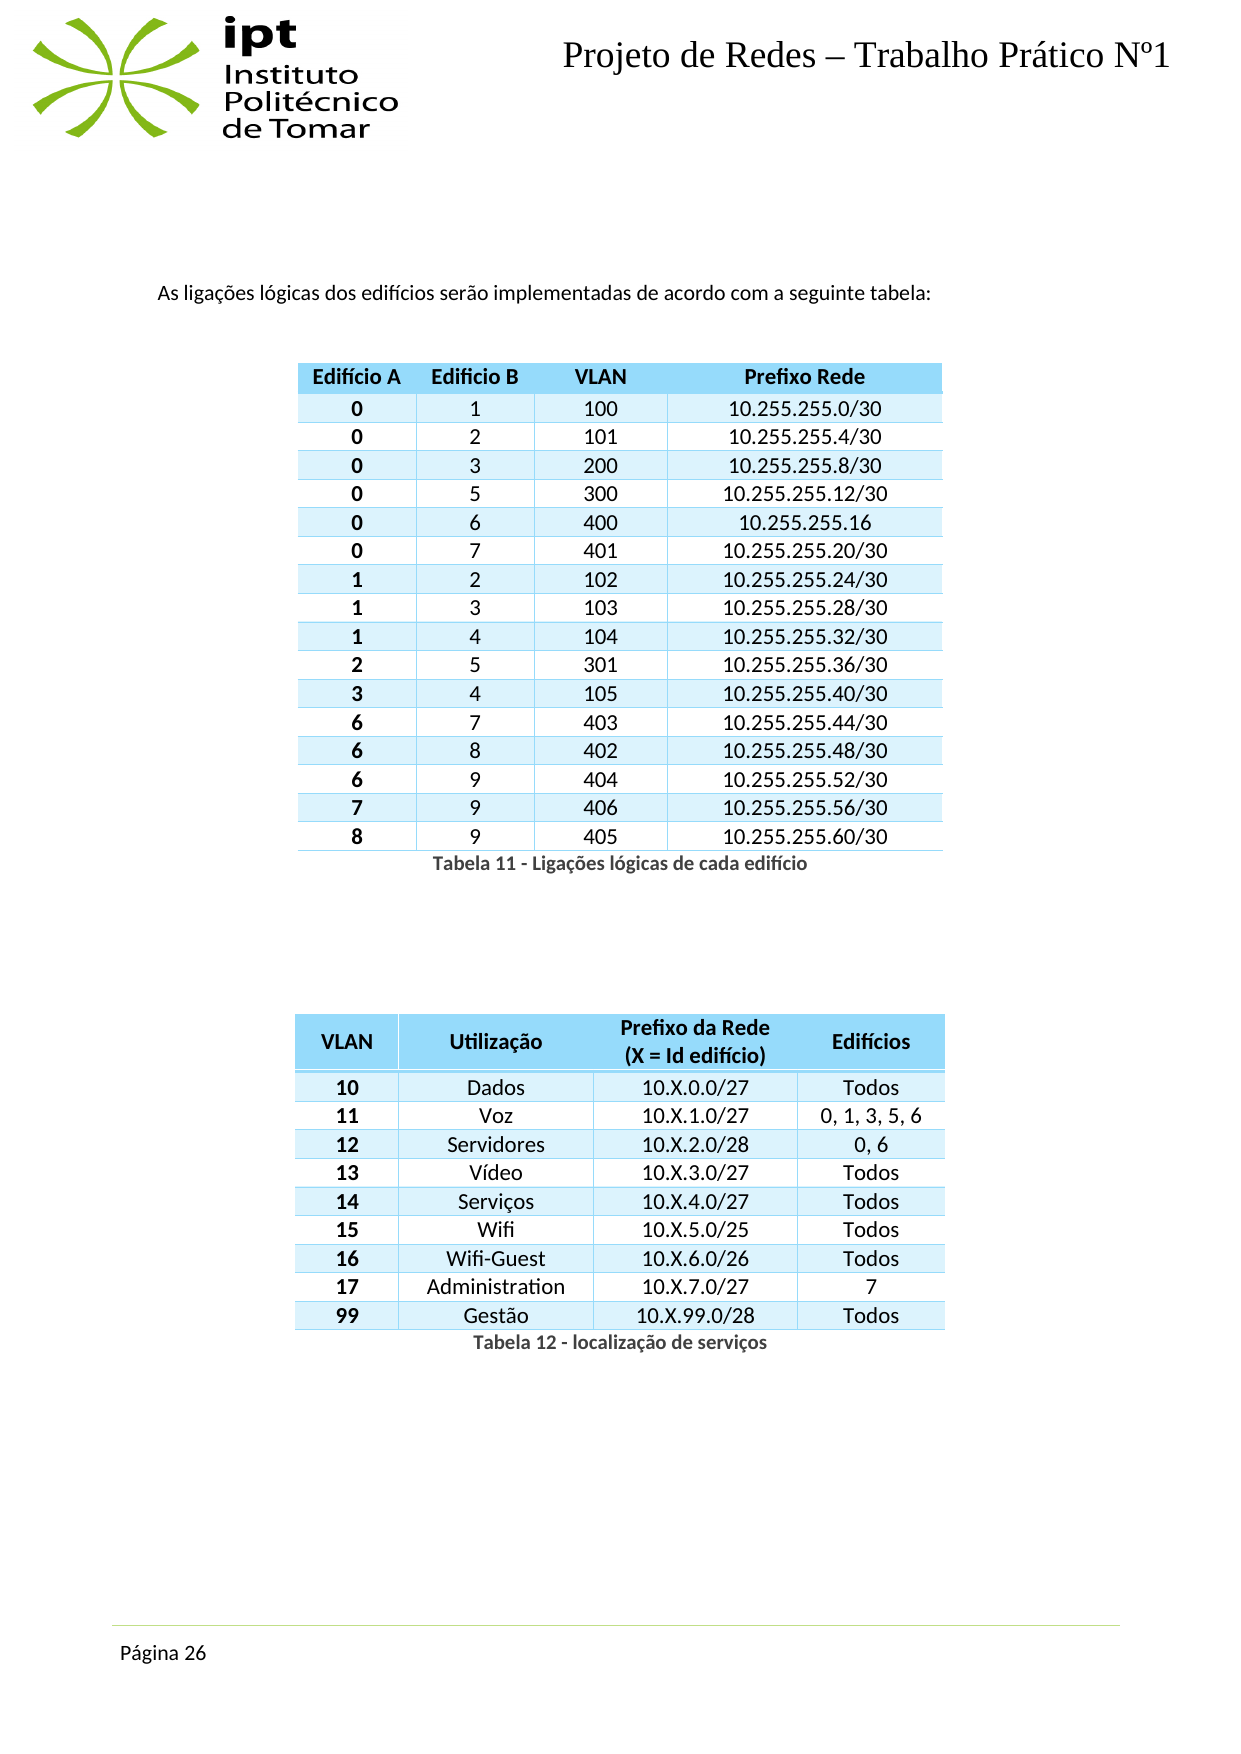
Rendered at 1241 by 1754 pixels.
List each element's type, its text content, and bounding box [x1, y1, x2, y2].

table_header Prefixo da Rede (X = Id edifício) [593, 1014, 797, 1069]
table_cell 5 [417, 480, 534, 507]
table_cell 401 [535, 537, 667, 564]
table_cell 10.X.4.0/27 [594, 1188, 797, 1215]
table_cell 104 [535, 623, 667, 650]
table_cell 4 [417, 623, 534, 650]
table_cell 10.255.255.24/30 [668, 565, 942, 593]
table_cell 9 [417, 794, 534, 821]
table_header Edificio B [416, 363, 534, 391]
table_cell 0 [298, 423, 416, 450]
table_cell Todos [798, 1188, 945, 1215]
table_cell 10.255.255.16 [668, 508, 942, 536]
table_cell 16 [295, 1245, 398, 1272]
table_cell 300 [535, 480, 667, 507]
table_cell 301 [535, 651, 667, 678]
table_cell Servidores [399, 1130, 593, 1158]
table_header Utilização [399, 1014, 593, 1069]
table_cell 10.255.255.48/30 [668, 737, 942, 764]
table_cell 2 [298, 651, 416, 678]
table_cell 5 [417, 651, 534, 678]
table_cell Voz [399, 1102, 593, 1129]
table_cell 2 [417, 565, 534, 593]
table_cell Gestão [399, 1302, 593, 1329]
table_cell 11 [295, 1102, 398, 1129]
table_cell 1 [298, 623, 416, 650]
table_cell 10.255.255.32/30 [668, 623, 942, 650]
table_cell 403 [535, 708, 667, 736]
table_cell 0, 1, 3, 5, 6 [798, 1102, 945, 1129]
table_cell 1 [417, 394, 534, 422]
table_cell 14 [295, 1188, 398, 1215]
table_cell Serviços [399, 1188, 593, 1215]
table_cell 10.255.255.20/30 [668, 537, 942, 564]
table_cell 10.X.3.0/27 [594, 1159, 797, 1186]
table_header Edifícios [797, 1014, 945, 1069]
table_cell 10.255.255.44/30 [668, 708, 942, 736]
table_cell 100 [535, 394, 667, 422]
table_cell 404 [535, 765, 667, 793]
table_cell 9 [417, 822, 534, 850]
table_cell Wifi [399, 1216, 593, 1243]
table_cell 10.255.255.0/30 [668, 394, 942, 422]
table_cell 7 [298, 794, 416, 821]
table_cell 17 [295, 1273, 398, 1301]
table_cell 10.255.255.12/30 [668, 480, 942, 507]
table_cell 3 [298, 680, 416, 707]
table_cell 3 [417, 451, 534, 479]
table_header Edifício A [298, 363, 416, 391]
table_cell 15 [295, 1216, 398, 1243]
table_cell 101 [535, 423, 667, 450]
table_cell 6 [298, 765, 416, 793]
table_cell 10.X.6.0/26 [594, 1245, 797, 1272]
table_cell 10.255.255.36/30 [668, 651, 942, 678]
table_cell Todos [798, 1159, 945, 1186]
table_cell 10.X.0.0/27 [594, 1073, 797, 1101]
table_cell 4 [417, 680, 534, 707]
table_cell 10.255.255.40/30 [668, 680, 942, 707]
table_cell 103 [535, 594, 667, 621]
table_cell 1 [298, 565, 416, 593]
table_cell 10.255.255.8/30 [668, 451, 942, 479]
table_cell 0, 6 [798, 1130, 945, 1158]
table_cell 400 [535, 508, 667, 536]
table_cell 6 [417, 508, 534, 536]
table_cell 0 [298, 451, 416, 479]
table_cell Administration [399, 1273, 593, 1301]
table_cell 7 [417, 537, 534, 564]
table_cell 10 [295, 1073, 398, 1101]
table_cell 1 [298, 594, 416, 621]
table_cell 0 [298, 537, 416, 564]
table_cell 7 [417, 708, 534, 736]
picture [14, 6, 408, 151]
table_cell 10.X.99.0/28 [594, 1302, 797, 1329]
table_cell 10.X.7.0/27 [594, 1273, 797, 1301]
table_cell 6 [298, 708, 416, 736]
text As ligações lógicas dos edifícios serão implementadas de acordo com a seguinte tabela: [157, 279, 1083, 306]
table_cell 402 [535, 737, 667, 764]
table_cell 0 [298, 394, 416, 422]
table_cell 105 [535, 680, 667, 707]
table_header VLAN [295, 1014, 398, 1069]
table_cell 200 [535, 451, 667, 479]
table_cell Wifi-Guest [399, 1245, 593, 1272]
table_cell 99 [295, 1302, 398, 1329]
table_cell 102 [535, 565, 667, 593]
table_cell 406 [535, 794, 667, 821]
table_cell 2 [417, 423, 534, 450]
table_cell 10.255.255.52/30 [668, 765, 942, 793]
table_cell 13 [295, 1159, 398, 1186]
table_cell 10.255.255.56/30 [668, 794, 942, 821]
table_cell 8 [417, 737, 534, 764]
table_cell 10.X.2.0/28 [594, 1130, 797, 1158]
table_cell 9 [417, 765, 534, 793]
table_cell Todos [798, 1216, 945, 1243]
table_cell 10.255.255.4/30 [668, 423, 942, 450]
table_cell 8 [298, 822, 416, 850]
table_header Prefixo Rede [667, 363, 942, 391]
table_cell 0 [298, 508, 416, 536]
table_cell Todos [798, 1302, 945, 1329]
table_cell 0 [298, 480, 416, 507]
table_header VLAN [534, 363, 667, 391]
table_cell 10.X.1.0/27 [594, 1102, 797, 1129]
table_cell Vídeo [399, 1159, 593, 1186]
table_cell 10.255.255.28/30 [668, 594, 942, 621]
table_cell 10.X.5.0/25 [594, 1216, 797, 1243]
table_cell Todos [798, 1073, 945, 1101]
table_cell 10.255.255.60/30 [668, 822, 942, 850]
table_cell Todos [798, 1245, 945, 1272]
table_cell 7 [798, 1273, 945, 1301]
table_cell 3 [417, 594, 534, 621]
table_cell 405 [535, 822, 667, 850]
table_cell Dados [399, 1073, 593, 1101]
table_cell 6 [298, 737, 416, 764]
table_cell 12 [295, 1130, 398, 1158]
